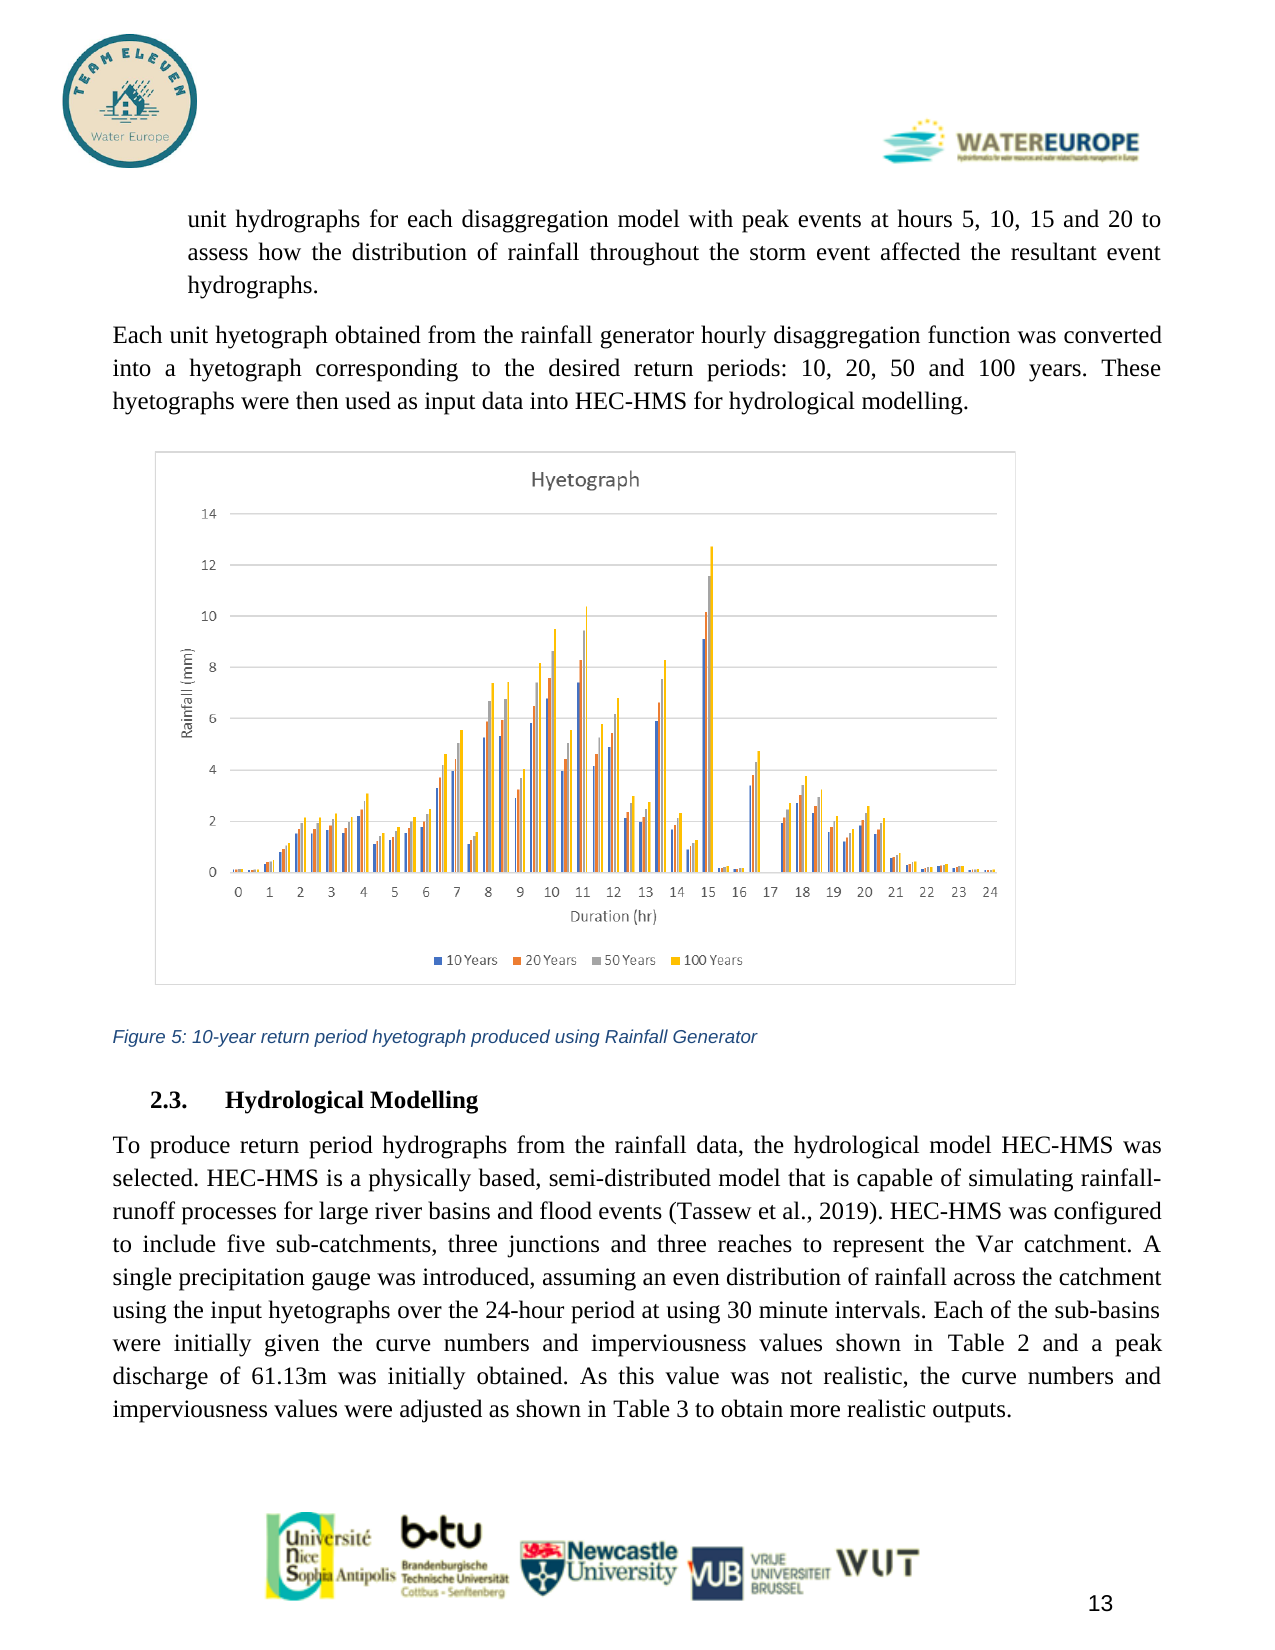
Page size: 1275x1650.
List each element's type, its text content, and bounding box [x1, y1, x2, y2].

picture [56, 30, 198, 170]
text To produce return period hydrographs from the rainfall data, the hydrological model HEC-HMS was selected. HEC-HMS is a physically based, semi-distributed model that is capable of simulating rainfall-runoff processes for large river basins and flood events (Tassew et al., 2019). HEC-HMS was configured to include five sub-catchments, three junctions and three reaches to represent the Var catchment. A single precipitation gauge was introduced, assuming an even distribution of rainfall across the catchment using the input hyetographs over the 24-hour period at using 30 minute intervals. Each of the sub-basins were initially given the curve numbers and imperviousness values shown in Table 2 and a peak discharge of 61.13m was initially obtained. As this value was not realistic, the curve numbers and imperviousness values were adjusted as shown in Table 3 to obtain more realistic outputs. [112, 1130, 1162, 1423]
subtitle Hydrological Modelling [150, 1085, 1162, 1113]
text Each unit hyetograph obtained from the rainfall generator hourly disaggregation function was converted into a hyetograph corresponding to the desired return periods: 10, 20, 50 and 100 years. These hyetographs were then used as input data into HEC-HMS for hydrological modelling. [112, 320, 1162, 414]
picture [154, 451, 1016, 985]
text Figure 5: 10-year return period hyetograph produced using Rainfall Generator [112, 1026, 1162, 1047]
picture [262, 1512, 940, 1612]
picture [881, 110, 1144, 170]
